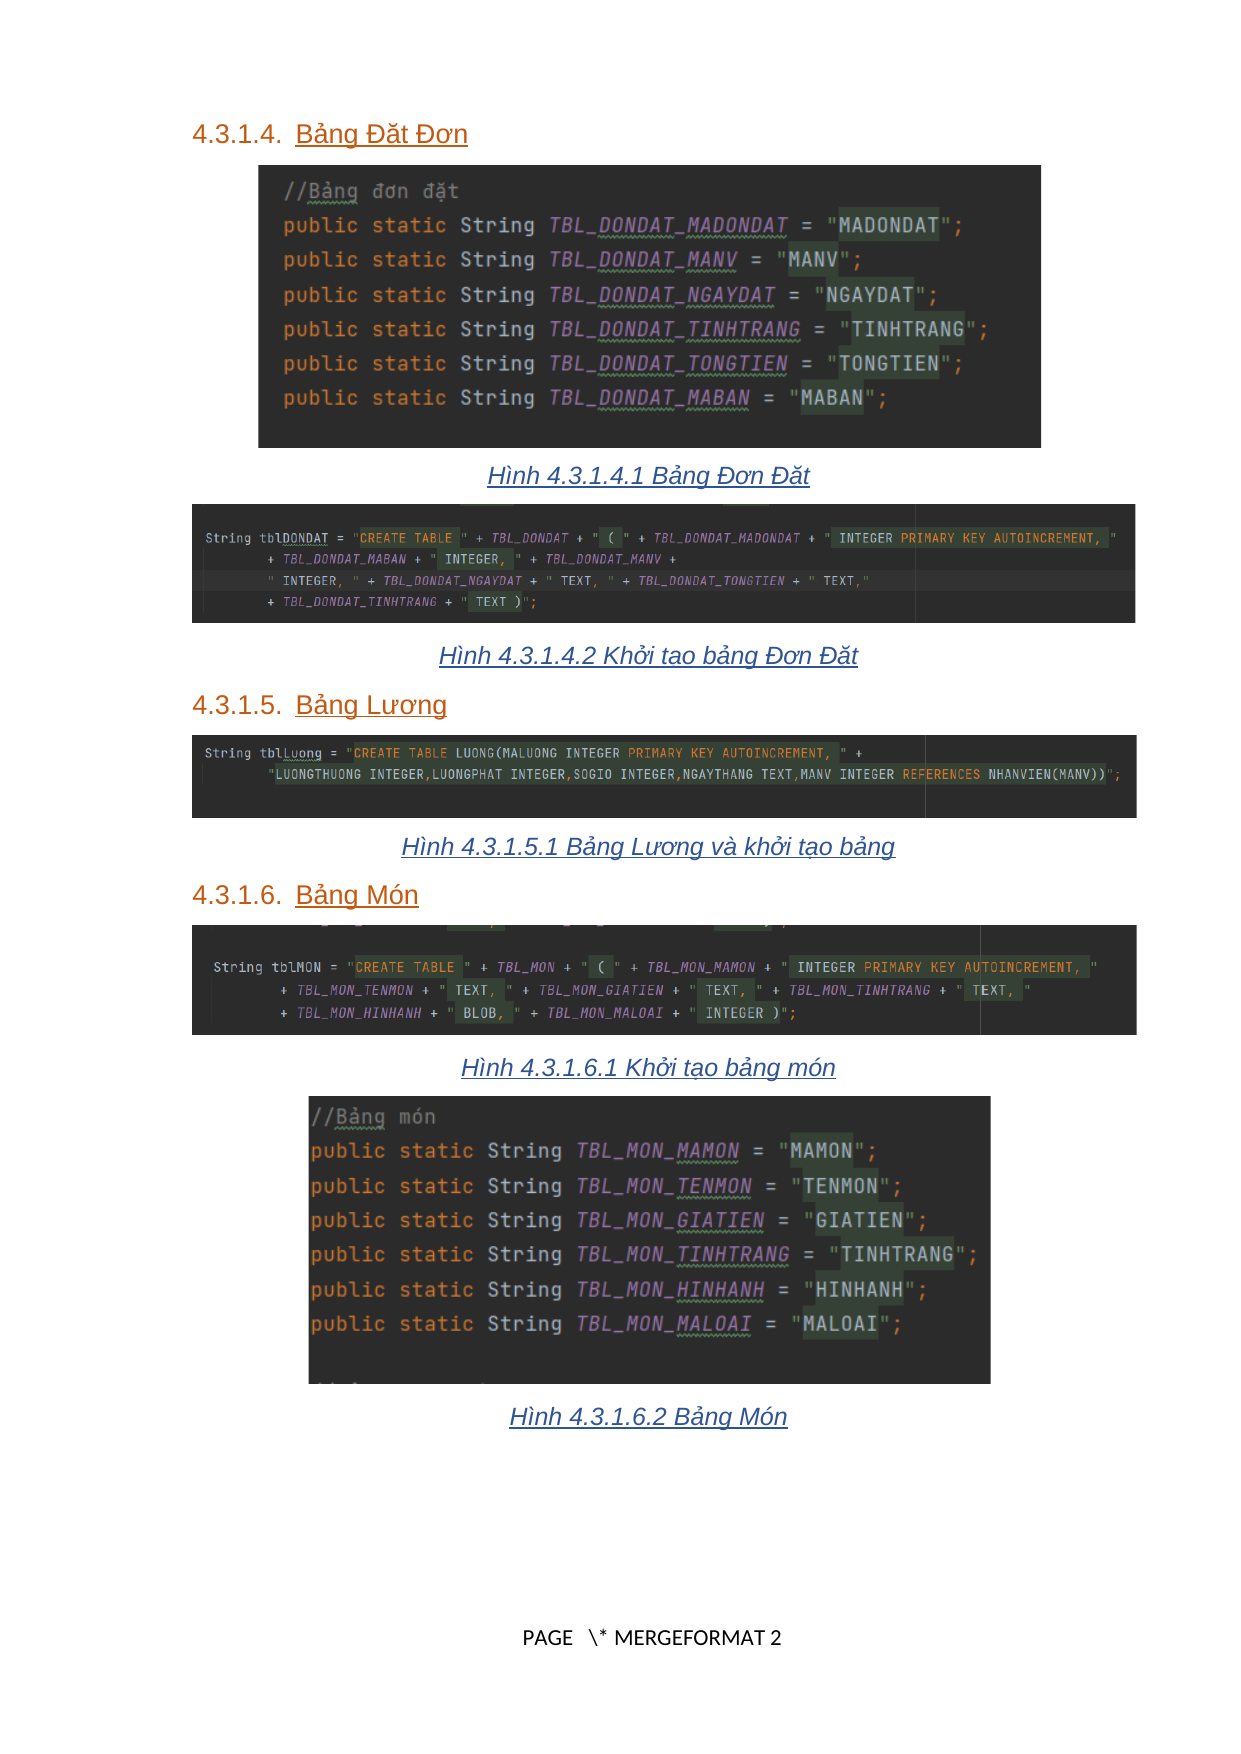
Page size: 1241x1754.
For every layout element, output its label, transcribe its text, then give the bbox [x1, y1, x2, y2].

text Hình 4.3.1.6.2 Bảng Món [177, 1402, 1122, 1431]
subtitle Bảng Đặt Đơn [192, 118, 1122, 149]
text Hình 4.3.1.4.2 Khởi tạo bảng Đơn Đặt [177, 641, 1122, 670]
picture [308, 1096, 991, 1384]
picture [258, 165, 1042, 448]
picture [192, 504, 1136, 623]
picture [192, 925, 1137, 1035]
text Hình 4.3.1.6.1 Khởi tạo bảng món [177, 1053, 1122, 1082]
text Hình 4.3.1.5.1 Bảng Lương và khởi tạo bảng [177, 832, 1122, 860]
text Hình 4.3.1.4.1 Bảng Đơn Đặt [177, 461, 1122, 490]
picture [192, 735, 1137, 818]
subtitle Bảng Món [192, 879, 1122, 910]
subtitle Bảng Lương [192, 689, 1122, 720]
